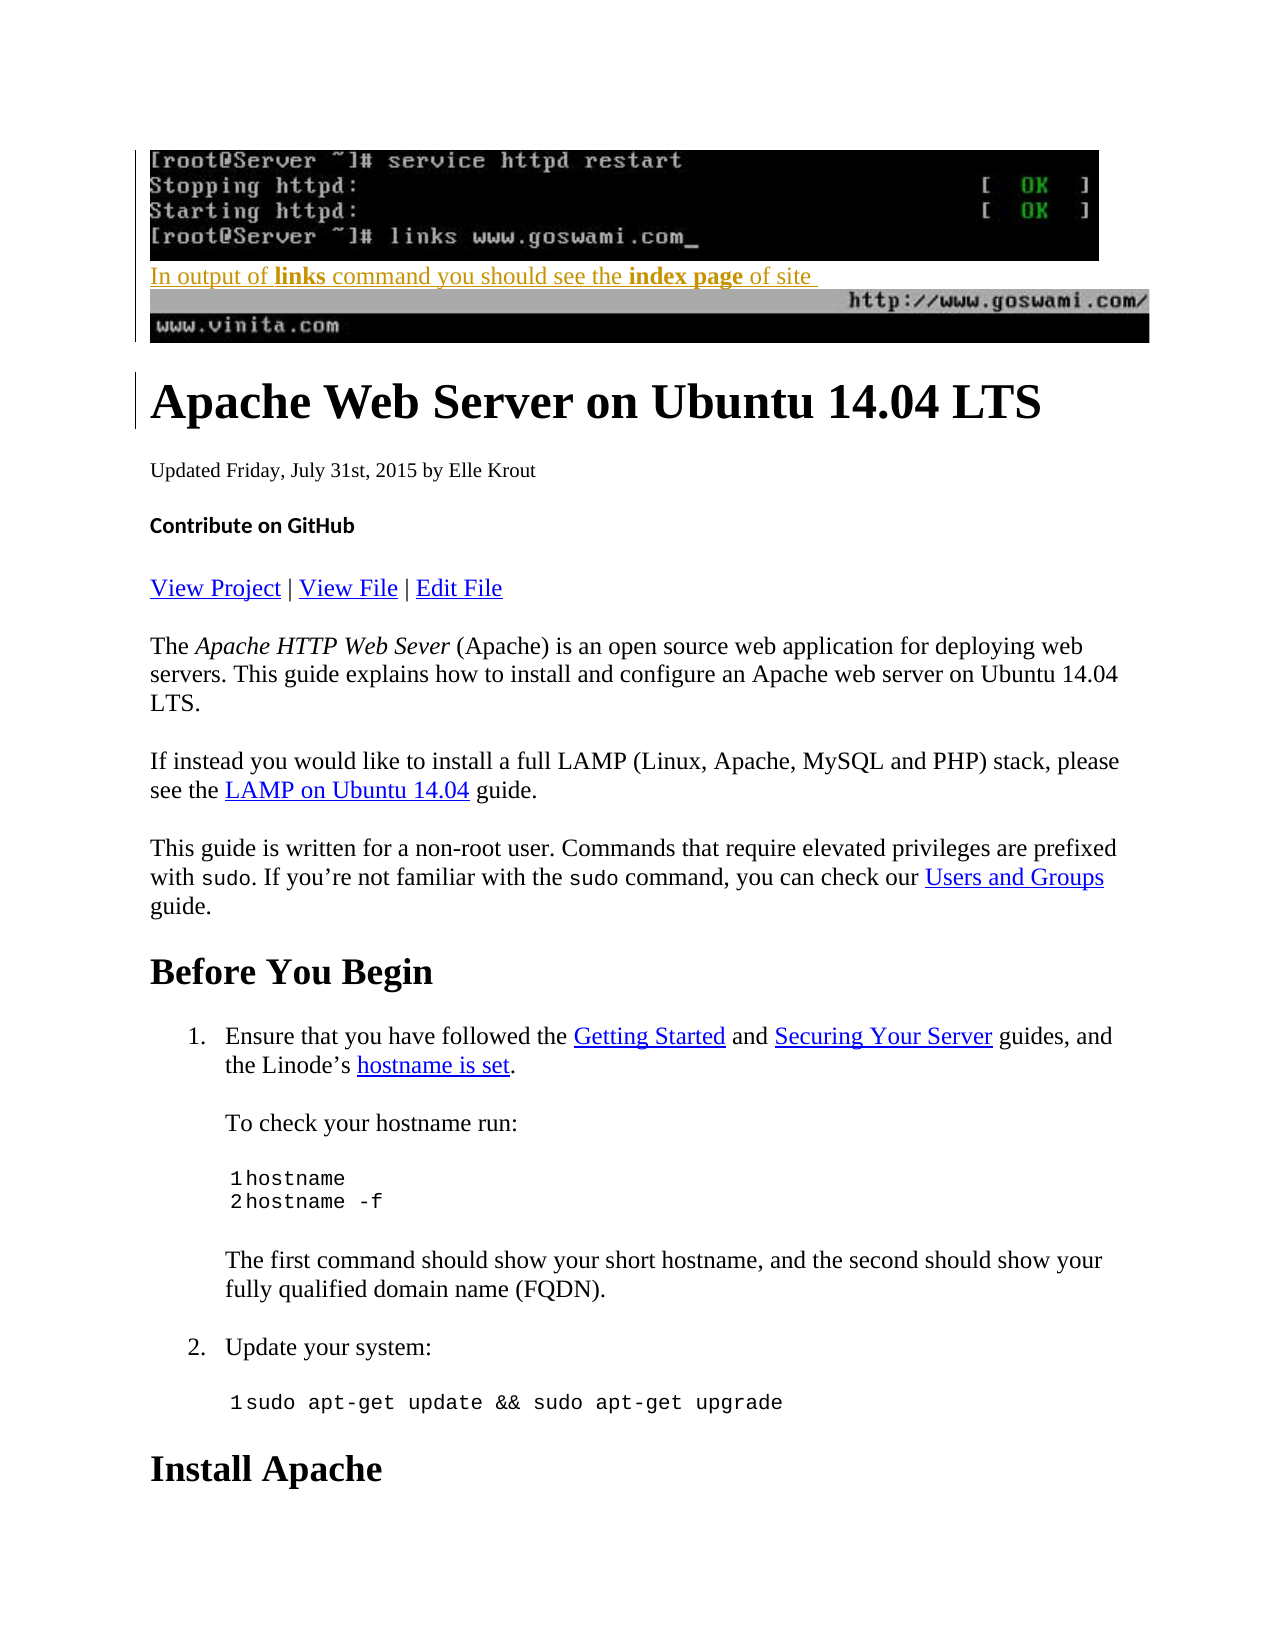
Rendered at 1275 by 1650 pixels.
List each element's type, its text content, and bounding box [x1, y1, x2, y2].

table_header 1 [224, 1390, 244, 1417]
text The Apache HTTP Web Sever (Apache) is an open source web application for deploying web servers. This guide explains how to install and configure an Apache web server on Ubuntu 14.04 LTS. [150, 631, 1125, 717]
picture [150, 150, 1099, 261]
table_header hostname hostname -f [244, 1166, 389, 1216]
text Contribute on GitHub [150, 511, 1125, 539]
text If instead you would like to install a full LAMP (Linux, Apache, MySQL and PHP) stack, please see the LAMP on Ubuntu 14.04 guide. [150, 746, 1125, 804]
text Updated Friday, July 31st, 2015 by Elle Krout [150, 458, 1125, 482]
list Update your system: [187, 1332, 1125, 1361]
subtitle Apache Web Server on Ubuntu 14.04 LTS [150, 372, 1125, 429]
text The first command should show your short hostname, and the second should show your fully qualified domain name (FQDN). [225, 1246, 1125, 1303]
table_header 1 2 [224, 1166, 244, 1216]
subtitle Install Apache [150, 1446, 1125, 1489]
subtitle Before You Begin [150, 949, 1125, 992]
list Ensure that you have followed the Getting Started and Securing Your Server guides, and the Linode’s hostname is set. [187, 1021, 1125, 1079]
text To check your hostname run: [225, 1108, 1125, 1137]
picture [150, 289, 1150, 343]
text This guide is written for a non-root user. Commands that require elevated privileges are prefixed with sudo. If you’re not familiar with the sudo command, you can check our Users and Groups guide. [150, 833, 1125, 920]
text View Project | View File | Edit File [150, 573, 1125, 602]
table_header sudo apt-get update && sudo apt-get upgrade [244, 1390, 789, 1417]
